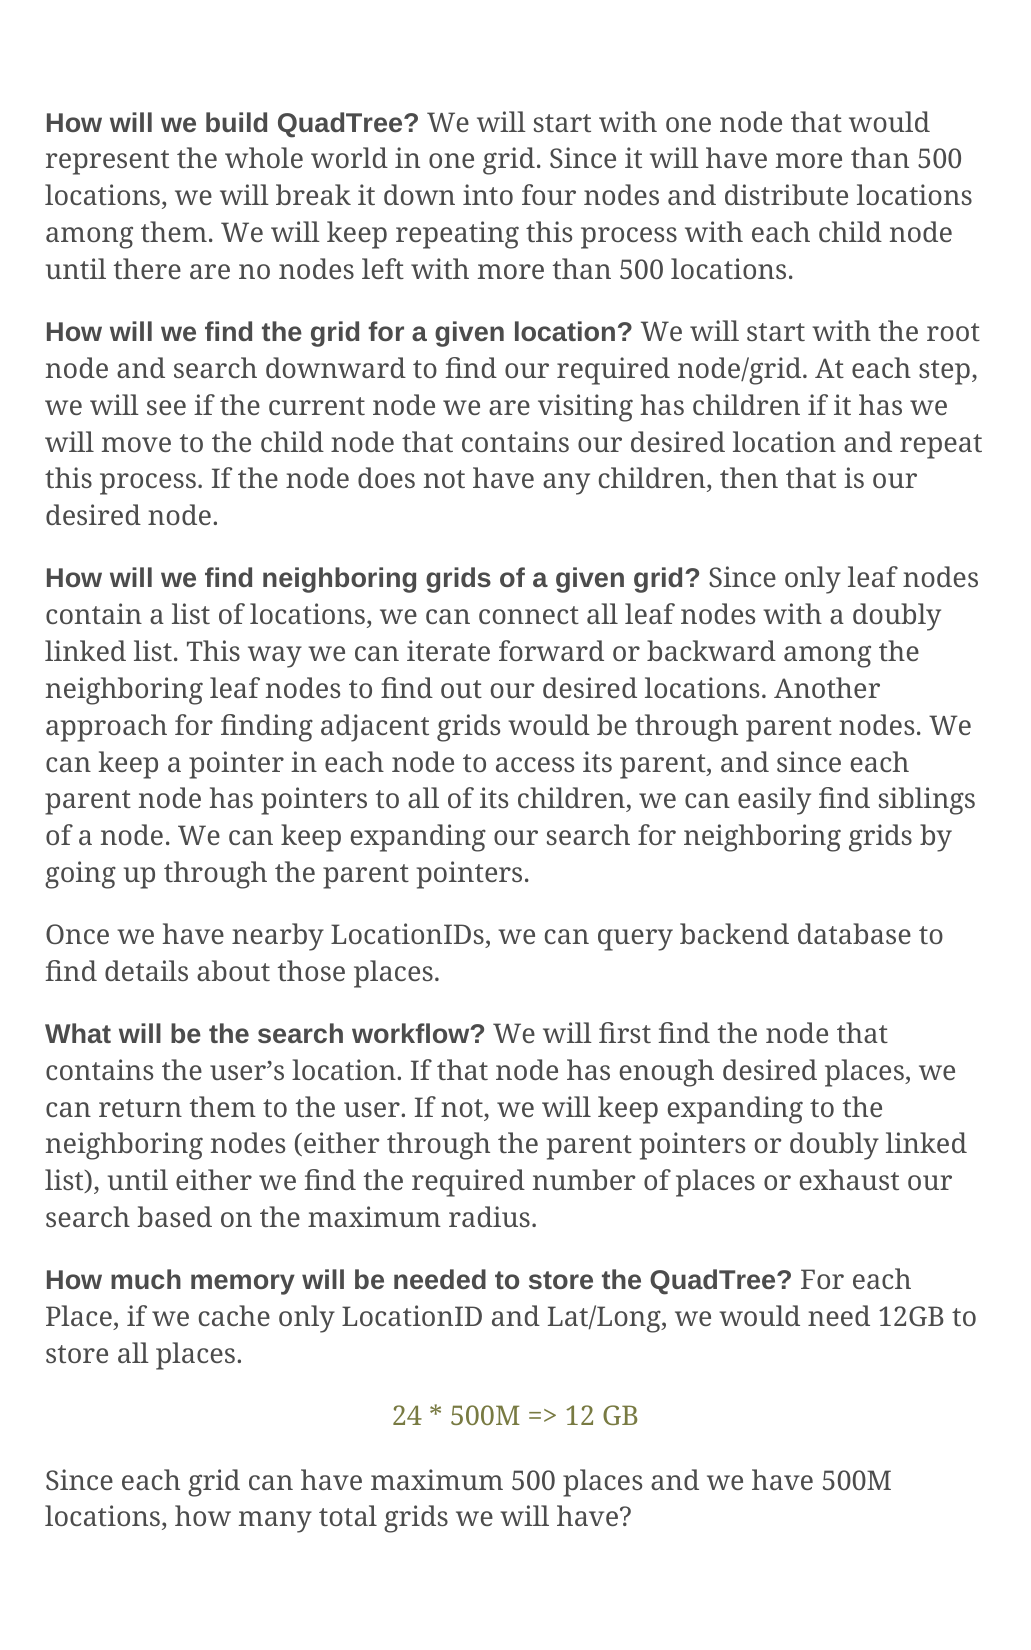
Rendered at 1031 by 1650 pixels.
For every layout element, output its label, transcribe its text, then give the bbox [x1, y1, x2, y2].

text How will we find the grid for a given location? We will start with the root node and search downward to find our required node/grid. At each step, we will see if the current node we are visiting has children if it has we will move to the child node that contains our desired location and repeat this process. If the node does not have any children, then that is our desired node. [45, 312, 986, 534]
text How much memory will be needed to store the QuadTree? For each Place, if we cache only LocationID and Lat/Long, we would need 12GB to store all places. [45, 1261, 986, 1371]
text Since each grid can have maximum 500 places and we have 500M locations, how many total grids we will have? [45, 1461, 986, 1535]
text What will be the search workflow? We will first find the node that contains the user’s location. If that node has enough desired places, we can return them to the user. If not, we will keep expanding to the neighboring nodes (either through the parent pointers or doubly linked list), until either we find the required number of places or exhaust our search based on the maximum radius. [45, 1014, 986, 1236]
text Once we have nearby LocationIDs, we can query backend database to find details about those places. [45, 916, 986, 989]
text How will we build QuadTree? We will start with one node that would represent the whole world in one grid. Since it will have more than 500 locations, we will break it down into four nodes and distribute locations among them. We will keep repeating this process with each child node until there are no nodes left with more than 500 locations. [45, 103, 986, 287]
text 24 * 500M => 12 GB [45, 1396, 986, 1433]
text How will we find neighboring grids of a given grid? Since only leaf nodes contain a list of locations, we can connect all leaf nodes with a doubly linked list. This way we can iterate forward or backward among the neighboring leaf nodes to find out our desired locations. Another approach for finding adjacent grids would be through parent nodes. We can keep a pointer in each node to access its parent, and since each parent node has pointers to all of its children, we can easily find siblings of a node. We can keep expanding our search for neighboring grids by going up through the parent pointers. [45, 559, 986, 891]
